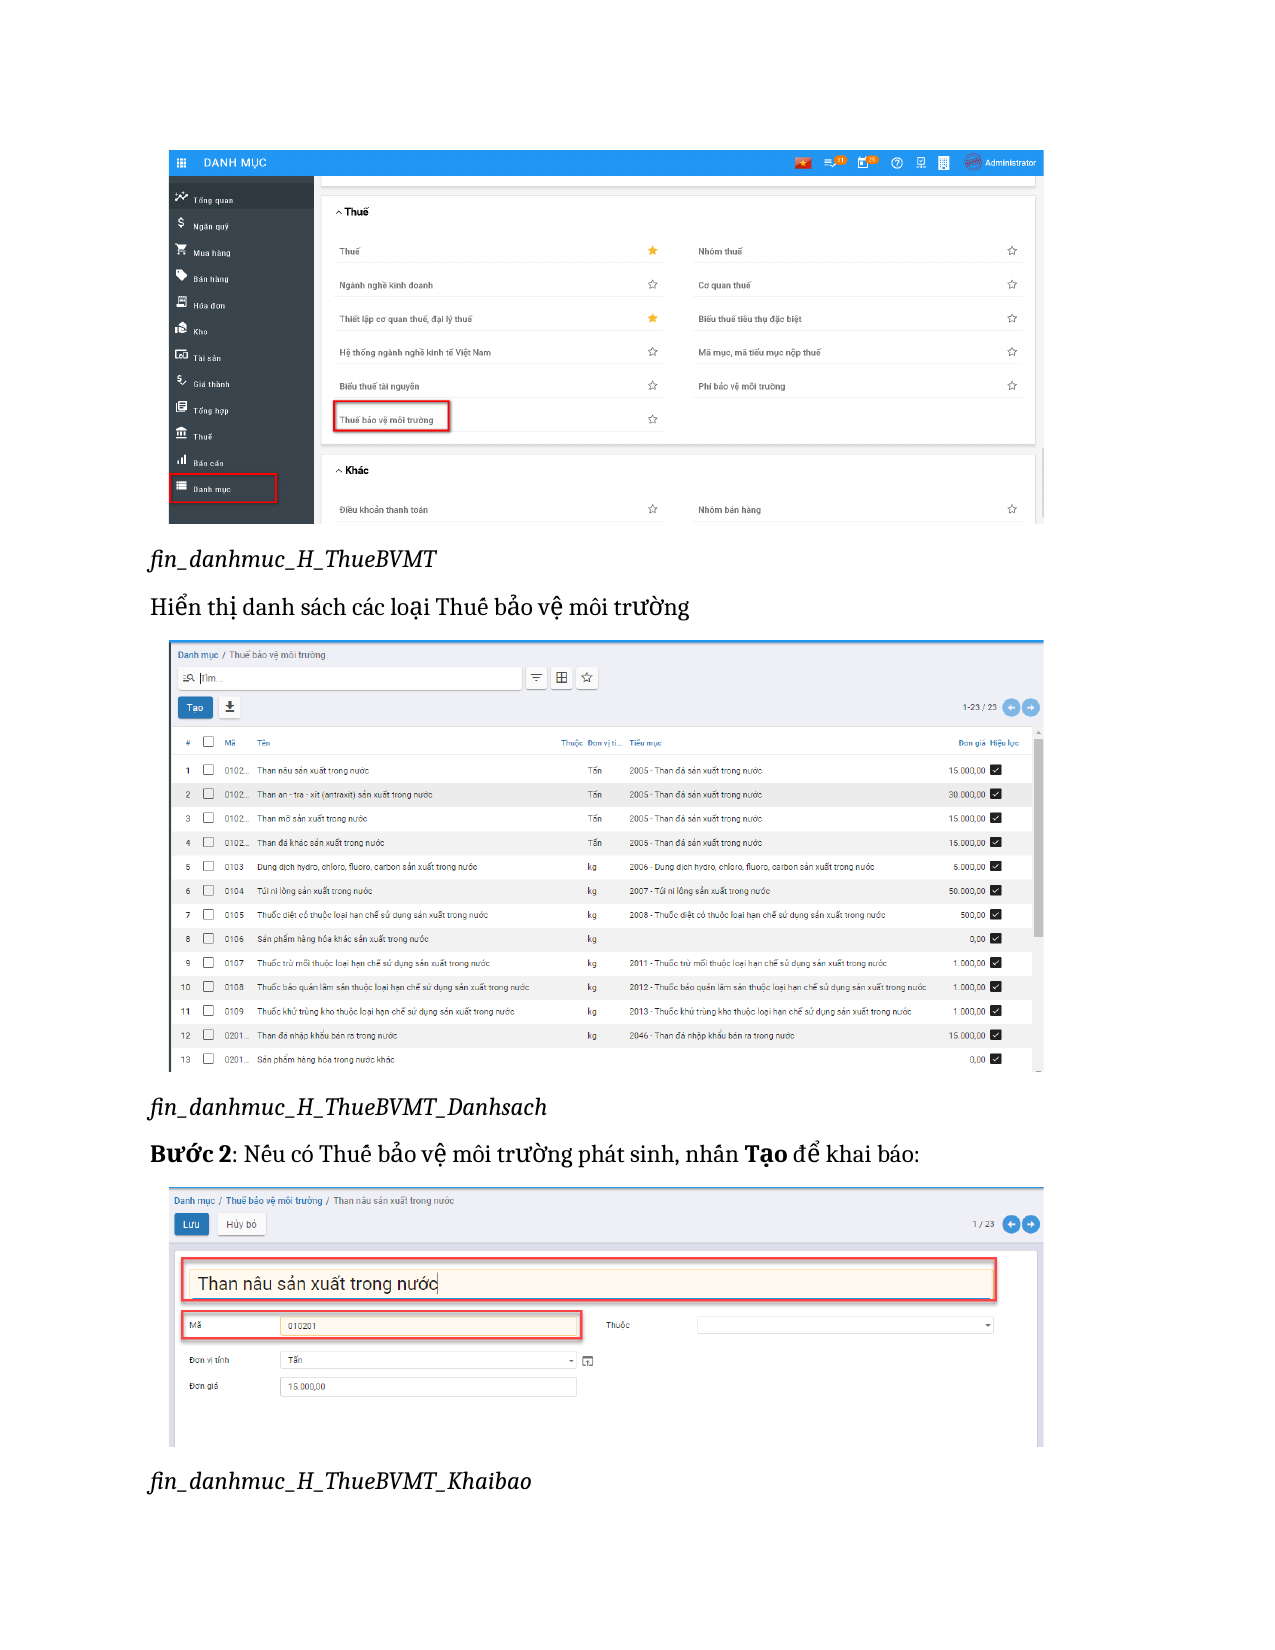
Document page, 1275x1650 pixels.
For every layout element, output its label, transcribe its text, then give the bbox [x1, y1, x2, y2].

picture [168, 1187, 1044, 1447]
picture [168, 150, 1044, 524]
picture [168, 640, 1044, 1072]
text fin_danhmuc_H_ThueBVMT_Danhsach [150, 1093, 1125, 1122]
text Hiển thị danh sách các loại Thuế bảo vệ môi trường [150, 592, 1125, 621]
text fin_danhmuc_H_ThueBVMT_Khaibao [150, 1467, 1125, 1496]
text Bước 2: Nếu có Thuế bảo vệ môi trường phát sinh, nhấn Tạo để khai báo: [150, 1140, 1125, 1169]
text fin_danhmuc_H_ThueBVMT [150, 545, 1125, 574]
